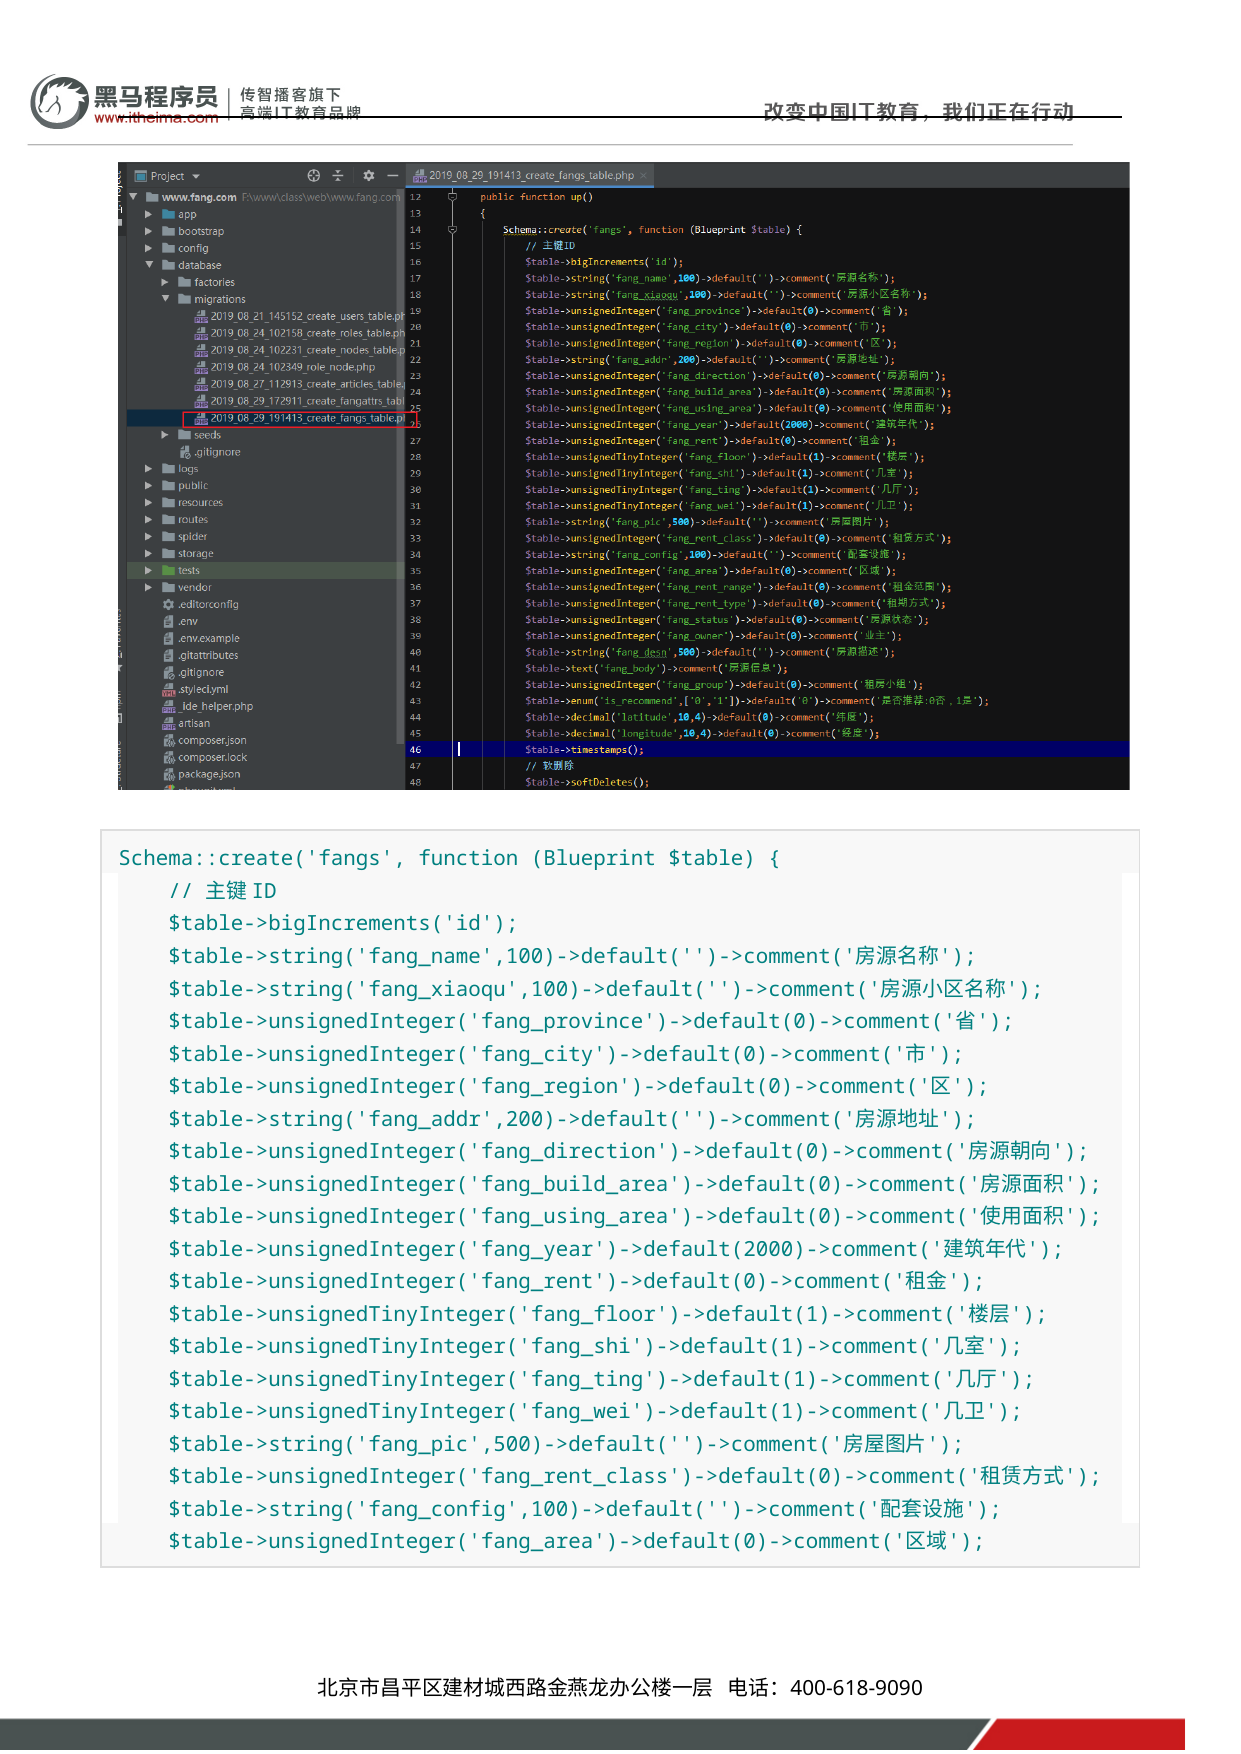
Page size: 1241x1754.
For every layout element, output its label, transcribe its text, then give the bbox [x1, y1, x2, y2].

picture [0, 3, 1176, 153]
text // 主键ID [118, 873, 1122, 906]
text $table->unsignedInteger('fang_city')->default(0)->comment('市'); [118, 1036, 1122, 1068]
text $table->unsignedInteger('fang_using_area')->default(0)->comment('使用面积'); [118, 1198, 1122, 1231]
text $table->unsignedTinyInteger('fang_shi')->default(1)->comment('几室'); [118, 1328, 1122, 1361]
picture [118, 162, 1130, 790]
text Schema::create('fangs', function (Blueprint $table) { [102, 831, 1139, 873]
text $table->unsignedInteger('fang_area')->default(0)->comment('区域'); [102, 1511, 1139, 1566]
text $table->bigIncrements('id'); [118, 906, 1122, 938]
text $table->unsignedInteger('fang_build_area')->default(0)->comment('房源面积'); [118, 1166, 1122, 1198]
text $table->unsignedInteger('fang_rent')->default(0)->comment('租金'); [118, 1263, 1122, 1296]
text $table->unsignedInteger('fang_region')->default(0)->comment('区'); [118, 1068, 1122, 1101]
text $table->unsignedTinyInteger('fang_floor')->default(1)->comment('楼层'); [118, 1296, 1122, 1328]
text $table->unsignedTinyInteger('fang_wei')->default(1)->comment('几卫'); [118, 1393, 1122, 1426]
text $table->unsignedInteger('fang_province')->default(0)->comment('省'); [118, 1003, 1122, 1036]
text $table->string('fang_config',100)->default('')->comment('配套设施'); [118, 1491, 1122, 1511]
text $table->unsignedInteger('fang_rent_class')->default(0)->comment('租赁方式'); [118, 1458, 1122, 1491]
picture [0, 1659, 1186, 1750]
text $table->string('fang_addr',200)->default('')->comment('房源地址'); [118, 1101, 1122, 1133]
text $table->unsignedTinyInteger('fang_ting')->default(1)->comment('几厅'); [118, 1361, 1122, 1393]
text $table->unsignedInteger('fang_direction')->default(0)->comment('房源朝向'); [118, 1133, 1122, 1166]
text $table->unsignedInteger('fang_year')->default(2000)->comment('建筑年代'); [118, 1231, 1122, 1263]
text $table->string('fang_pic',500)->default('')->comment('房屋图片'); [118, 1426, 1122, 1458]
text $table->string('fang_name',100)->default('')->comment('房源名称'); [118, 938, 1122, 971]
text $table->string('fang_xiaoqu',100)->default('')->comment('房源小区名称'); [118, 971, 1122, 1003]
